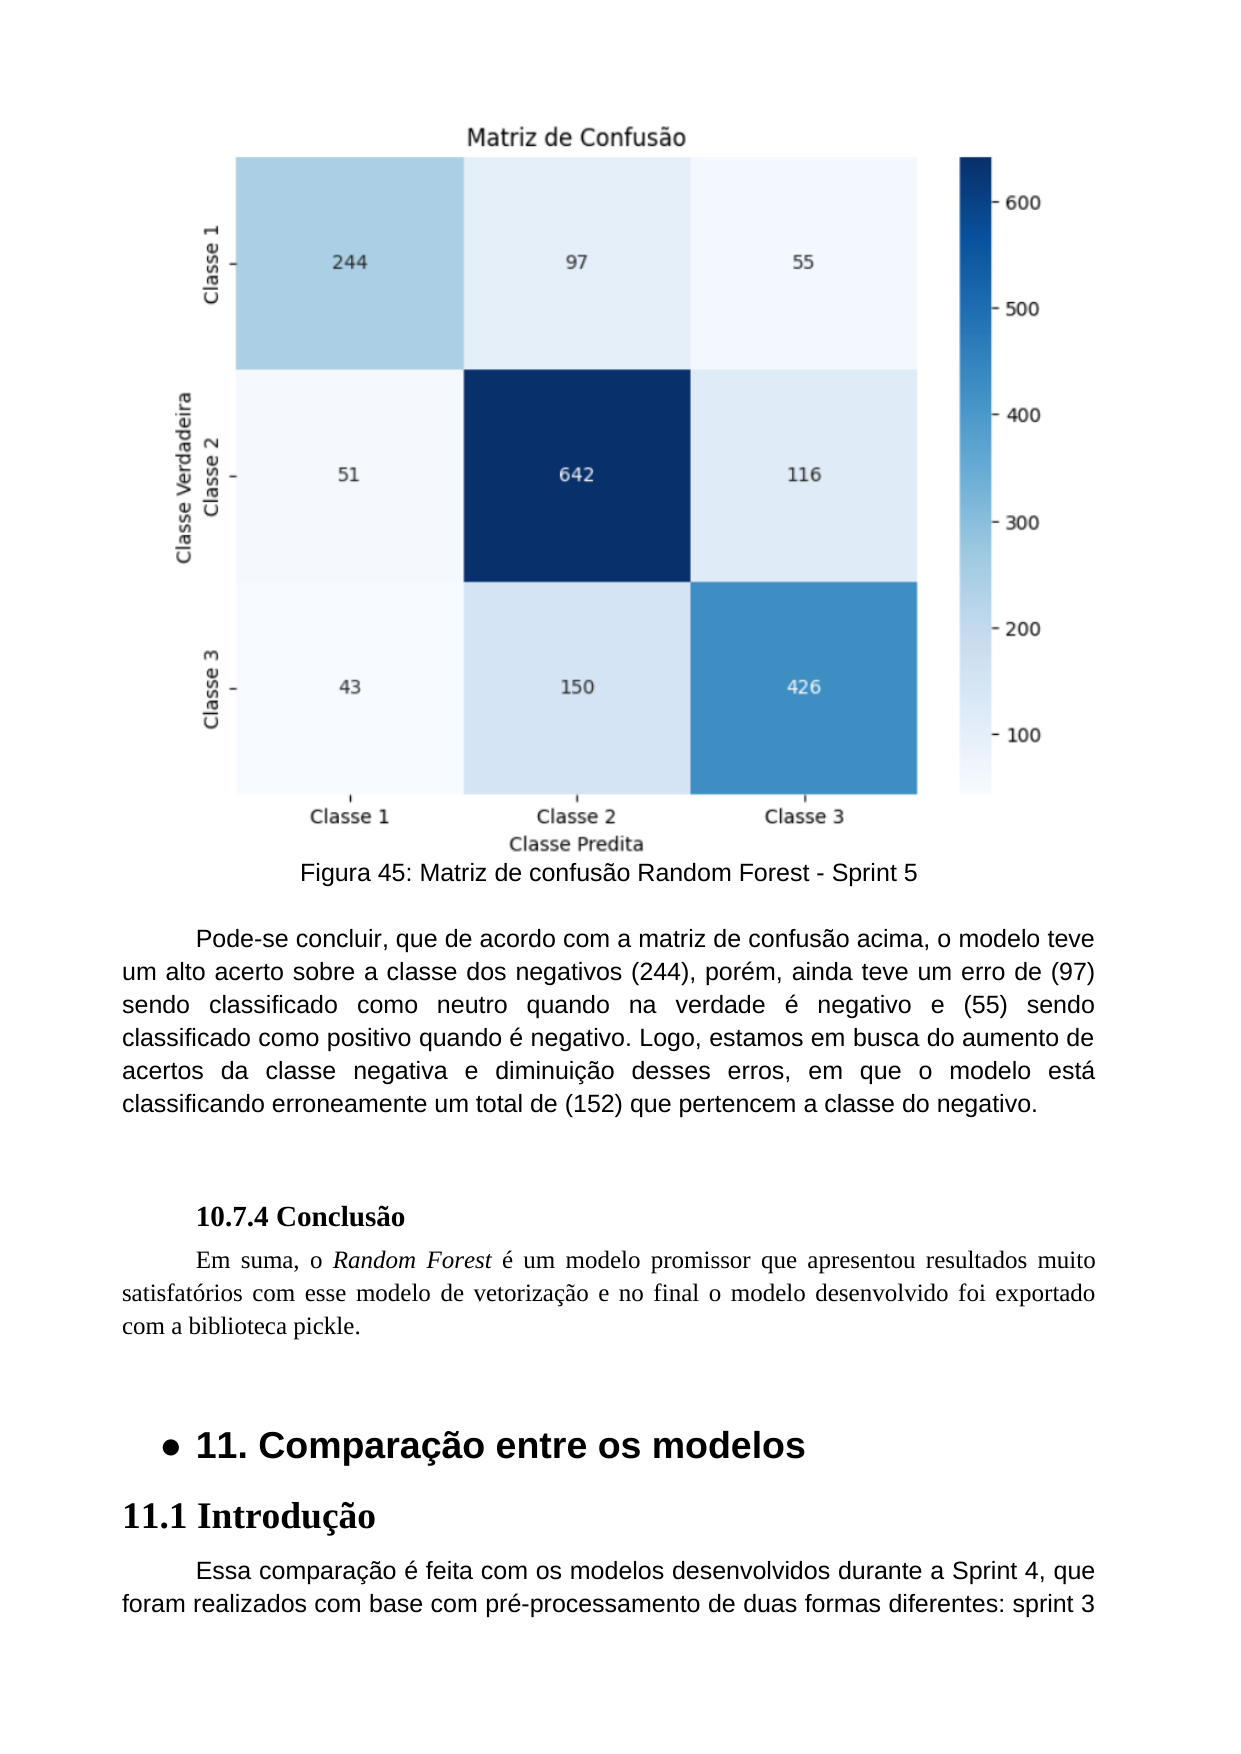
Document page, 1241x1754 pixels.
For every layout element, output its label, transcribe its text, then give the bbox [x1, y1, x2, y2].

subtitle 11.1 Introdução [122, 1493, 1096, 1537]
subtitle 11. Comparação entre os modelos [159, 1423, 1096, 1466]
text Pode-se concluir, que de acordo com a matriz de confusão acima, o modelo teve um alto acerto sobre a classe dos negativos (244), porém, ainda teve um erro de (97) sendo classificado como neutro quando na verdade é negativo e (55) sendo classificado como positivo quando é negativo. Logo, estamos em busca do aumento de acertos da classe negativa e diminuição desses erros, em que o modelo está classificando erroneamente um total de (152) que pertencem a classe do negativo. [122, 924, 1096, 1118]
text Em suma, o Random Forest é um modelo promissor que apresentou resultados muito satisfatórios com esse modelo de vetorização e no final o modelo desenvolvido foi exportado com a biblioteca pickle. [122, 1245, 1096, 1340]
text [122, 1556, 1096, 1617]
text Figura 45: Matriz de confusão Random Forest - Sprint 5 [122, 858, 1096, 887]
subtitle 10.7.4 Conclusão [122, 1199, 1096, 1233]
picture [168, 118, 1051, 859]
